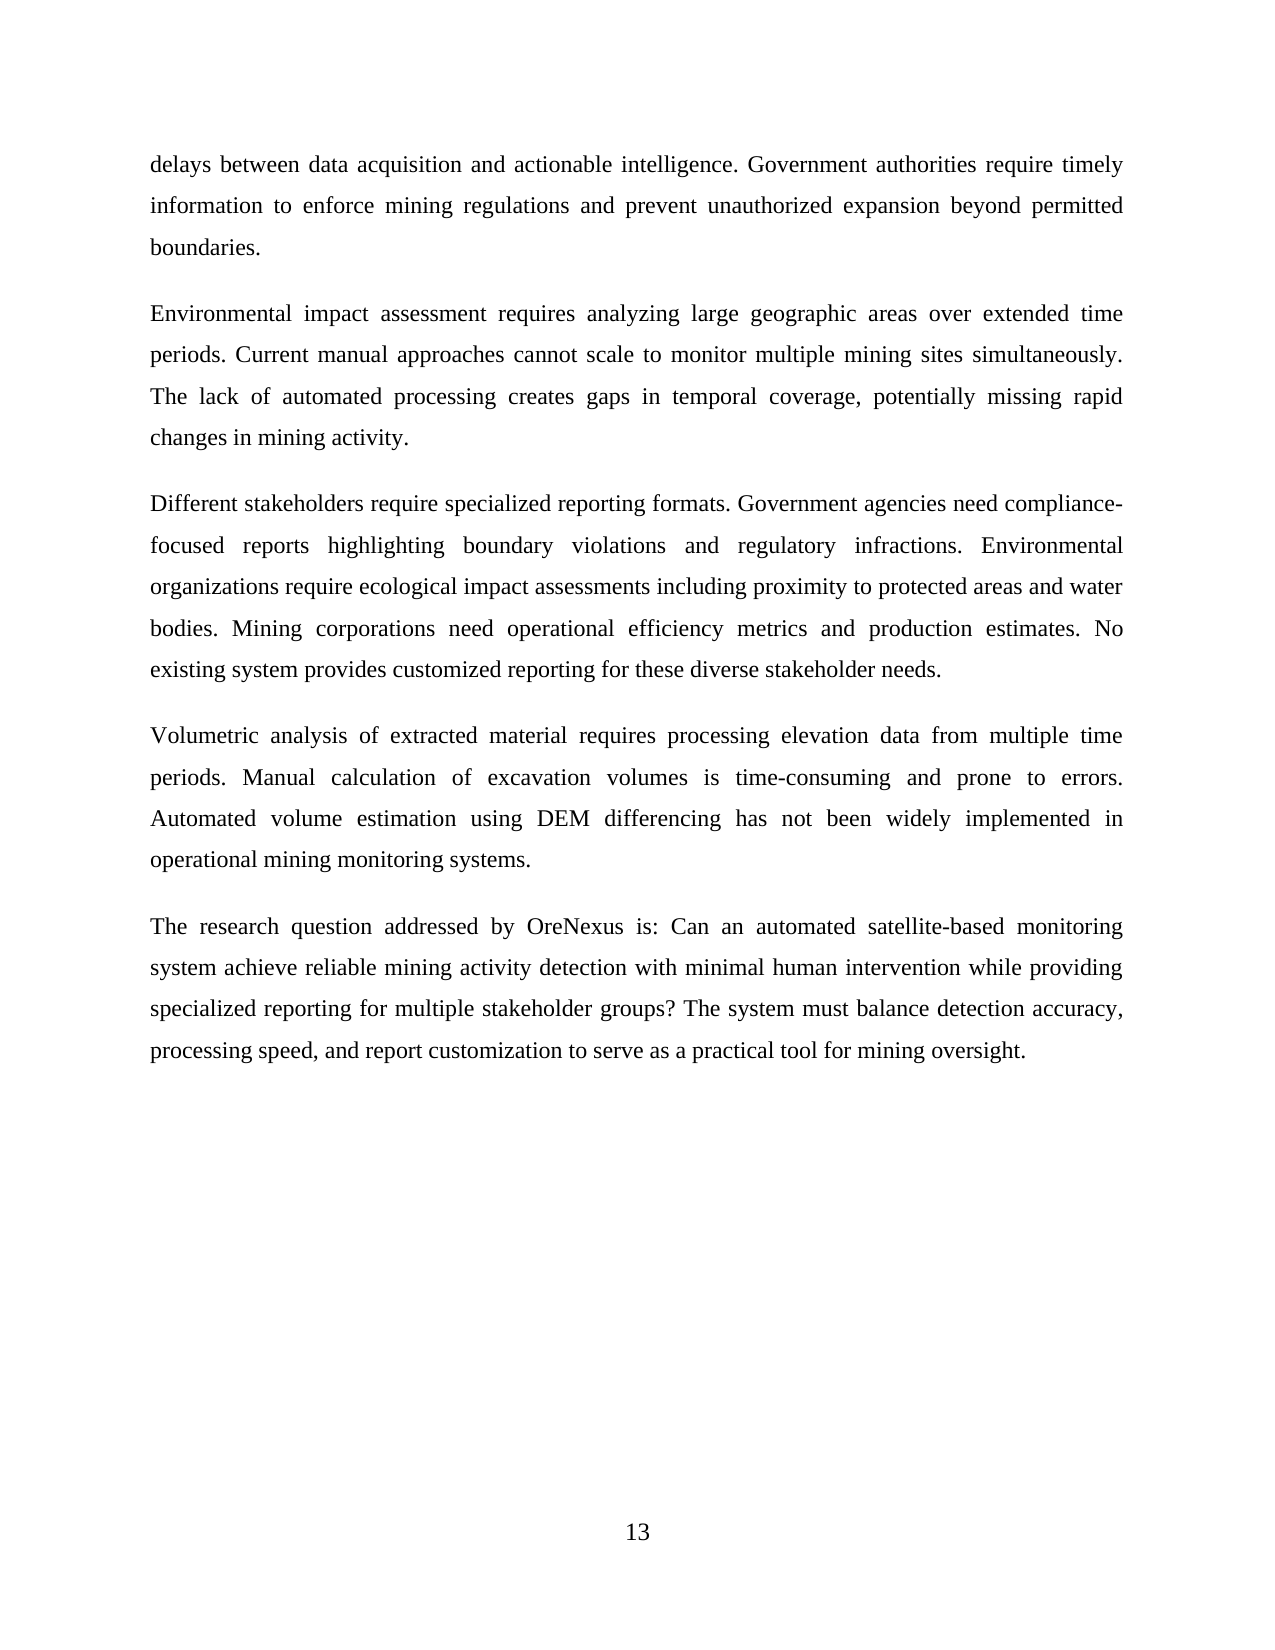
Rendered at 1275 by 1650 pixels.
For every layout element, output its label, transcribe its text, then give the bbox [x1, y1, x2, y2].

text The research question addressed by OreNexus is: Can an automated satellite-based monitoring system achieve reliable mining activity detection with minimal human intervention while providing specialized reporting for multiple stakeholder groups? The system must balance detection accuracy, processing speed, and report customization to serve as a practical tool for mining oversight. [150, 912, 1125, 1063]
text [150, 150, 1125, 260]
text Different stakeholders require specialized reporting formats. Government agencies need compliance-focused reports highlighting boundary violations and regulatory infractions. Environmental organizations require ecological impact assessments including proximity to protected areas and water bodies. Mining corporations need operational efficiency metrics and production estimates. No existing system provides customized reporting for these diverse stakeholder needs. [150, 489, 1125, 682]
text Environmental impact assessment requires analyzing large geographic areas over extended time periods. Current manual approaches cannot scale to monitor multiple mining sites simultaneously. The lack of automated processing creates gaps in temporal coverage, potentially missing rapid changes in mining activity. [150, 299, 1125, 451]
text Volumetric analysis of extracted material requires processing elevation data from multiple time periods. Manual calculation of excavation volumes is time-consuming and prone to errors. Automated volume estimation using DEM differencing has not been widely implemented in operational mining monitoring systems. [150, 721, 1125, 873]
